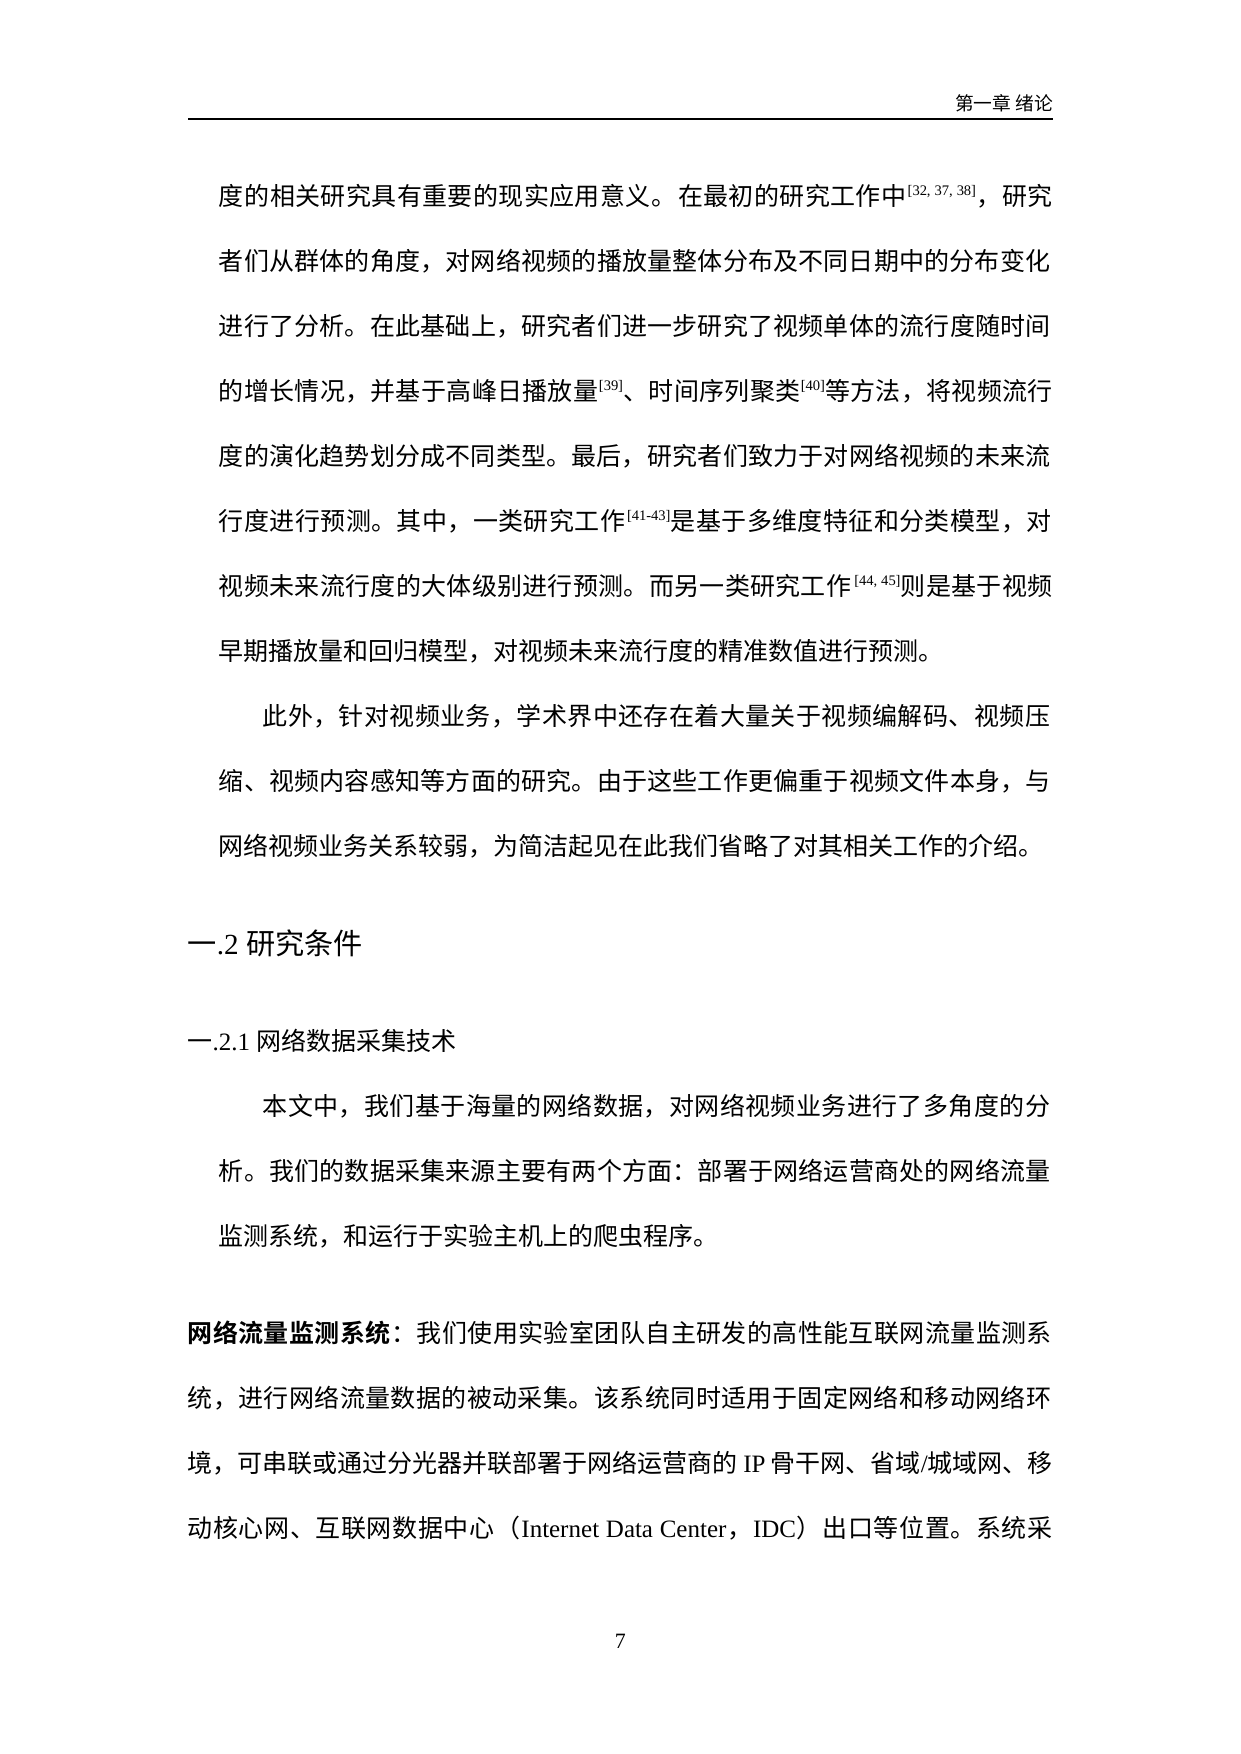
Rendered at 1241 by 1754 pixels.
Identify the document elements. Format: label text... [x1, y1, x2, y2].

text 研究条件 [187, 909, 1053, 974]
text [187, 1299, 1053, 1559]
text 此外，针对视频业务，学术界中还存在着大量关于视频编解码、视频压缩、视频内容感知等方面的研究。由于这些工作更偏重于视频文件本身，与网络视频业务关系较弱，为简洁起见在此我们省略了对其相关工作的介绍。 [219, 682, 1053, 877]
text 本文中，我们基于海量的网络数据，对网络视频业务进行了多角度的分析。我们的数据采集来源主要有两个方面：部署于网络运营商处的网络流量监测系统，和运行于实验主机上的爬虫程序。 [219, 1072, 1053, 1267]
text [219, 162, 1053, 682]
text 网络数据采集技术 [187, 1007, 1053, 1072]
